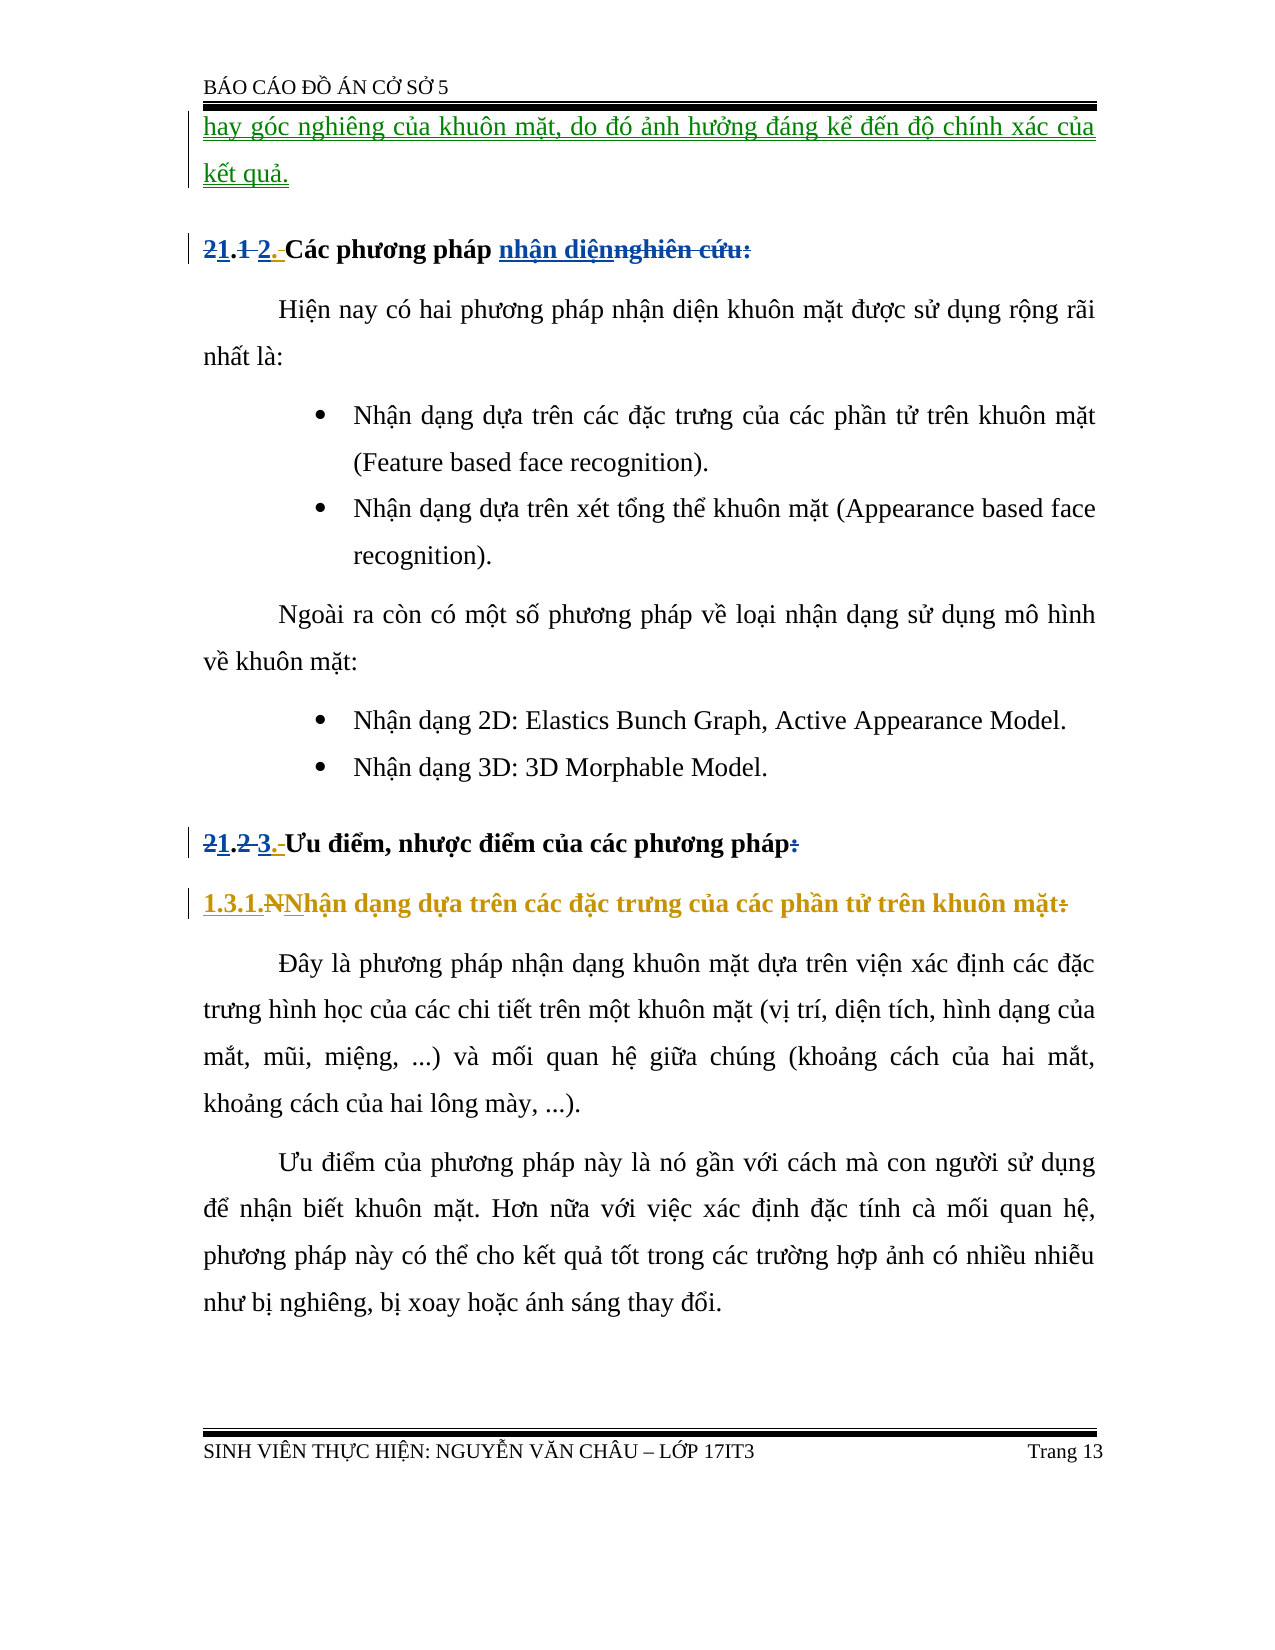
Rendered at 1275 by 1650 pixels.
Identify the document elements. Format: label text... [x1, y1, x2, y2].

list Nhận dạng dựa trên xét tổng thể khuôn mặt (Appearance based face recognition). [316, 493, 1097, 571]
text Hiện nay có hai phương pháp nhận diện khuôn mặt được sử dụng rộng rãi nhất là: [203, 293, 1097, 371]
list Nhận dạng 2D: Elastics Bunch Graph, Active Appearance Model. [316, 704, 1097, 736]
list hận dạng dựa trên các đặc trưng của các phần tử trên khuôn mặt [203, 888, 1097, 919]
list Nhận dạng dựa trên các đặc trưng của các phần tử trên khuôn mặt (Feature based face recognition). [316, 399, 1097, 477]
list Nhận dạng 3D: 3D Morphable Model. [316, 751, 1097, 782]
text Đây là phương pháp nhận dạng khuôn mặt dựa trên viện xác định các đặc trưng hình học của các chi tiết trên một khuôn mặt (vị trí, diện tích, hình dạng của mắt, mũi, miệng, ...) và mối quan hệ giữa chúng (khoảng cách của hai mắt, khoảng cách của hai lông mày, ...). [203, 947, 1097, 1118]
subtitle .Ưu điểm, nhược điểm của các phương pháp [203, 827, 1097, 858]
text Ngoài ra còn có một số phương pháp về loại nhận dạng sử dụng mô hình về khuôn mặt: [203, 598, 1097, 676]
subtitle .Các phương pháp [203, 233, 1097, 264]
text Ưu điểm của phương pháp này là nó gần với cách mà con người sử dụng để nhận biết khuôn mặt. Hơn nữa với việc xác định đặc tính cà mối quan hệ, phương pháp này có thể cho kết quả tốt trong các trường hợp ảnh có nhiều nhiễu như bị nghiêng, bị xoay hoặc ánh sáng thay đổi. [203, 1146, 1097, 1317]
